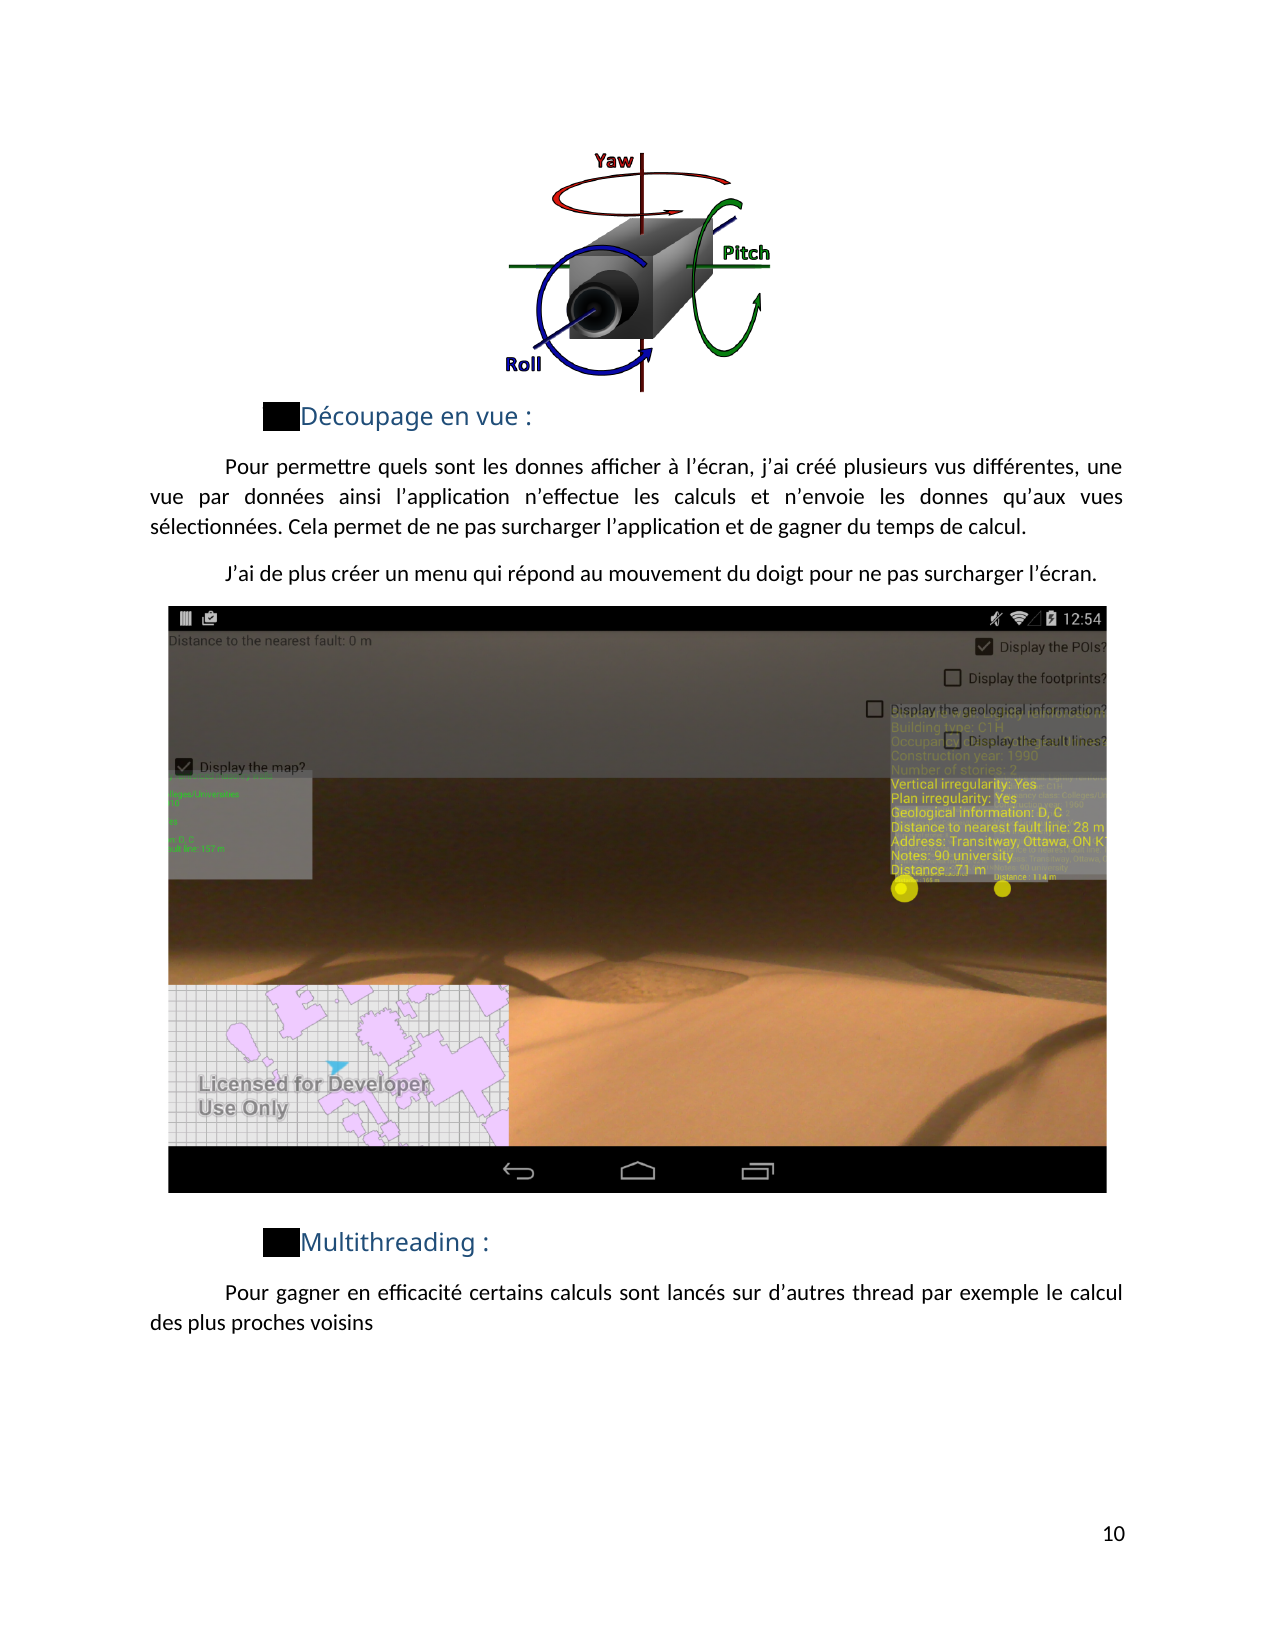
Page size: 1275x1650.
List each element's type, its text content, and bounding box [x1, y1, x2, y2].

text J’ai de plus créer un menu qui répond au mouvement du doigt pour ne pas surcharger l’écran. [150, 559, 1125, 587]
text Pour permettre quels sont les donnes afficher à l’écran, j’ai créé plusieurs vus différentes, une vue par données ainsi l’application n’effectue les calculs et n’envoie les donnes qu’aux vues sélectionnées. Cela permet de ne pas surcharger l’application et de gagner du temps de calcul. [150, 452, 1125, 541]
text Pour gagner en efficacité certains calculs sont lancés sur d’autres thread par exemple le calcul des plus proches voisins [150, 1278, 1125, 1337]
subtitle Multithreading : [262, 1225, 1125, 1259]
subtitle Découpage en vue : [262, 399, 1125, 433]
picture [503, 150, 773, 395]
picture [168, 606, 1107, 1193]
